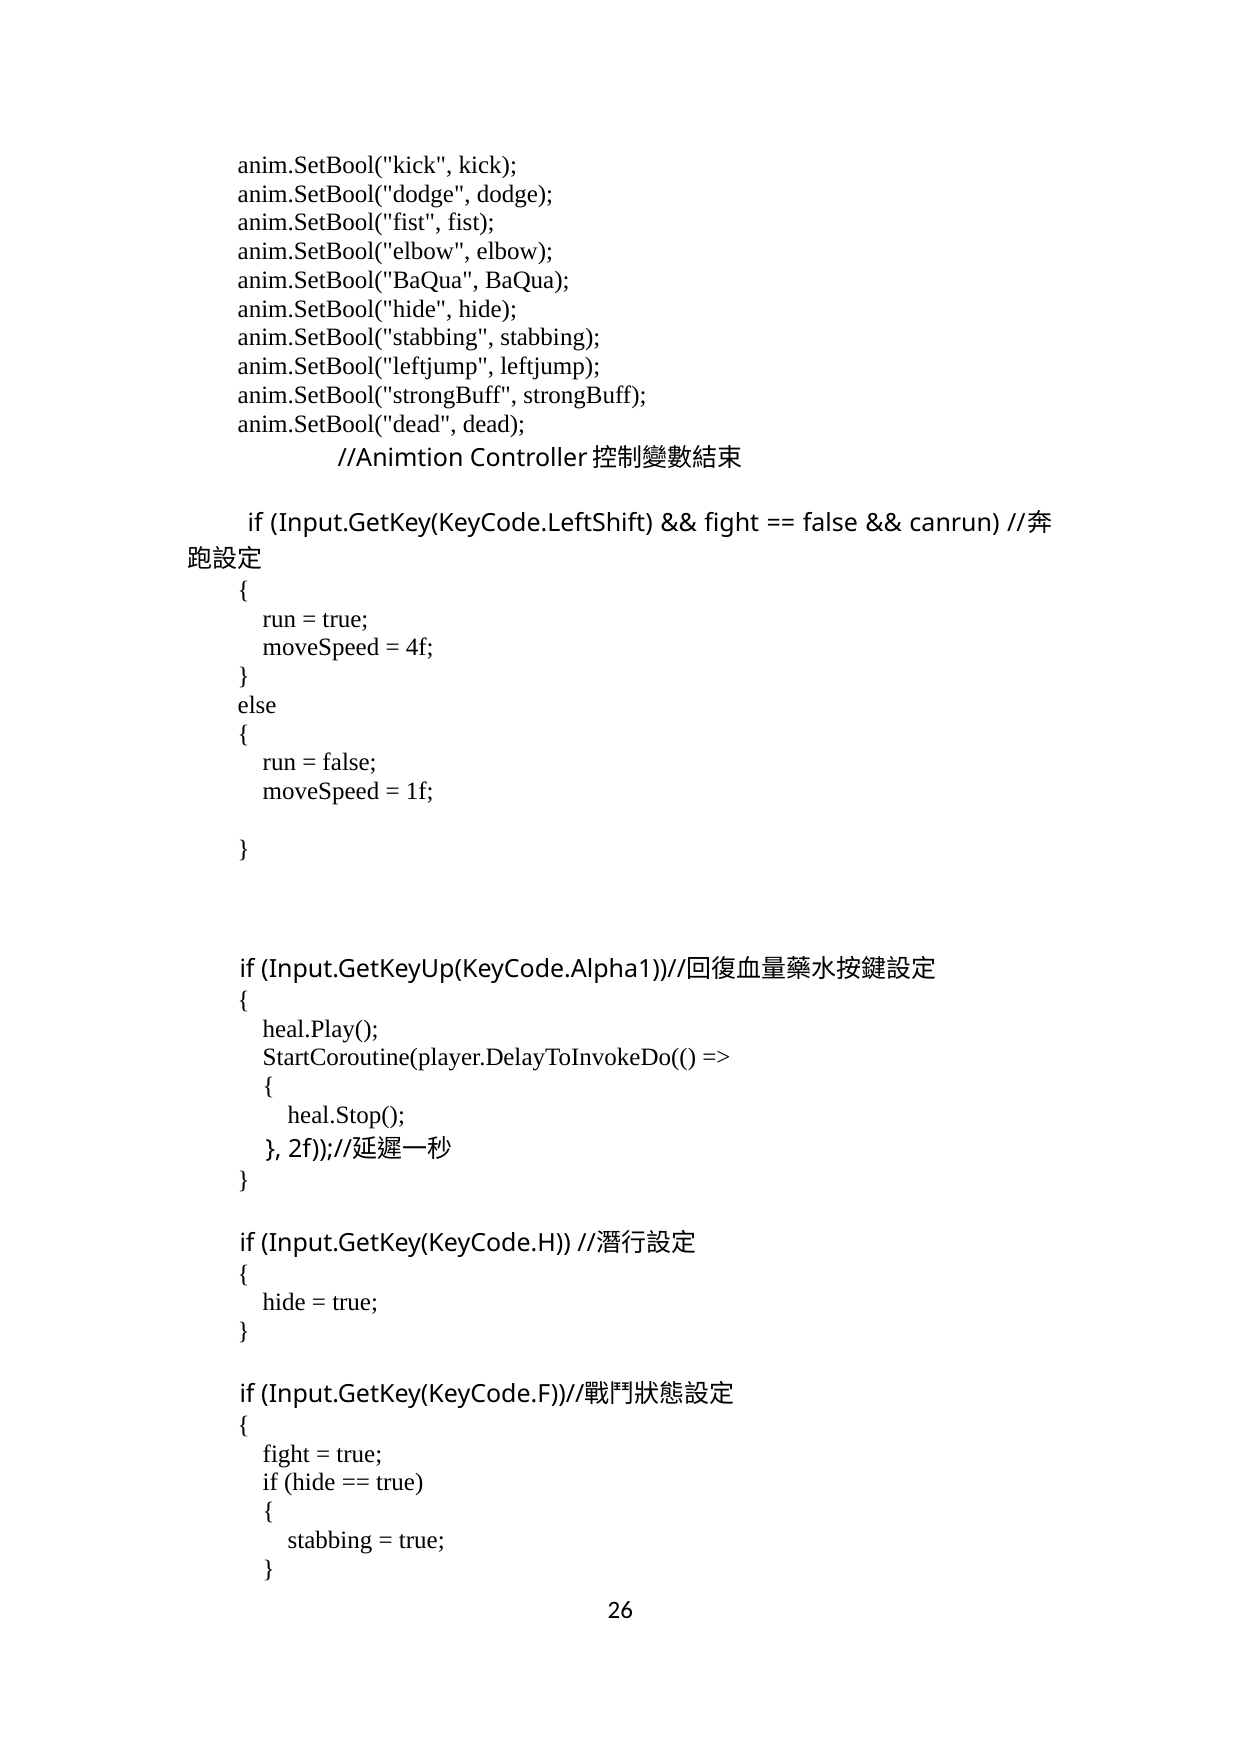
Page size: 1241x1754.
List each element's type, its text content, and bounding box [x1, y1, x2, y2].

text heal.Stop(); [187, 1100, 1053, 1129]
text run = false; [187, 747, 1053, 776]
text { [187, 1496, 1053, 1525]
text if (hide == true) [187, 1467, 1053, 1496]
text StartCoroutine(player.DelayToInvokeDo(() => [187, 1042, 1053, 1071]
text } [187, 1554, 1053, 1582]
text { [187, 1071, 1053, 1100]
text fight = true; [187, 1439, 1053, 1467]
text anim.SetBool("fist", fist); [187, 207, 1053, 236]
text moveSpeed = 1f; [187, 776, 1053, 805]
text { [187, 575, 1053, 604]
text anim.SetBool("leftjump", leftjump); [187, 351, 1053, 380]
text } [187, 834, 1053, 862]
text run = true; [187, 604, 1053, 632]
text { [187, 1259, 1053, 1287]
text anim.SetBool("kick", kick); [187, 150, 1053, 179]
text anim.SetBool("BaQua", BaQua); [187, 265, 1053, 294]
text moveSpeed = 4f; [187, 632, 1053, 661]
text stabbing = true; [187, 1525, 1053, 1554]
text anim.SetBool("elbow", elbow); [187, 236, 1053, 265]
text } [187, 1316, 1053, 1345]
text { [187, 719, 1053, 747]
text hide = true; [187, 1287, 1053, 1316]
text anim.SetBool("stabbing", stabbing); [187, 322, 1053, 351]
text { [187, 1410, 1053, 1439]
text anim.SetBool("hide", hide); [187, 294, 1053, 322]
text heal.Play(); [187, 1014, 1053, 1042]
text else [187, 690, 1053, 719]
text { [187, 985, 1053, 1014]
text anim.SetBool("strongBuff", strongBuff); [187, 380, 1053, 409]
text } [187, 1165, 1053, 1194]
text } [187, 661, 1053, 690]
text anim.SetBool("dodge", dodge); [187, 179, 1053, 207]
text anim.SetBool("dead", dead); [187, 409, 1053, 437]
